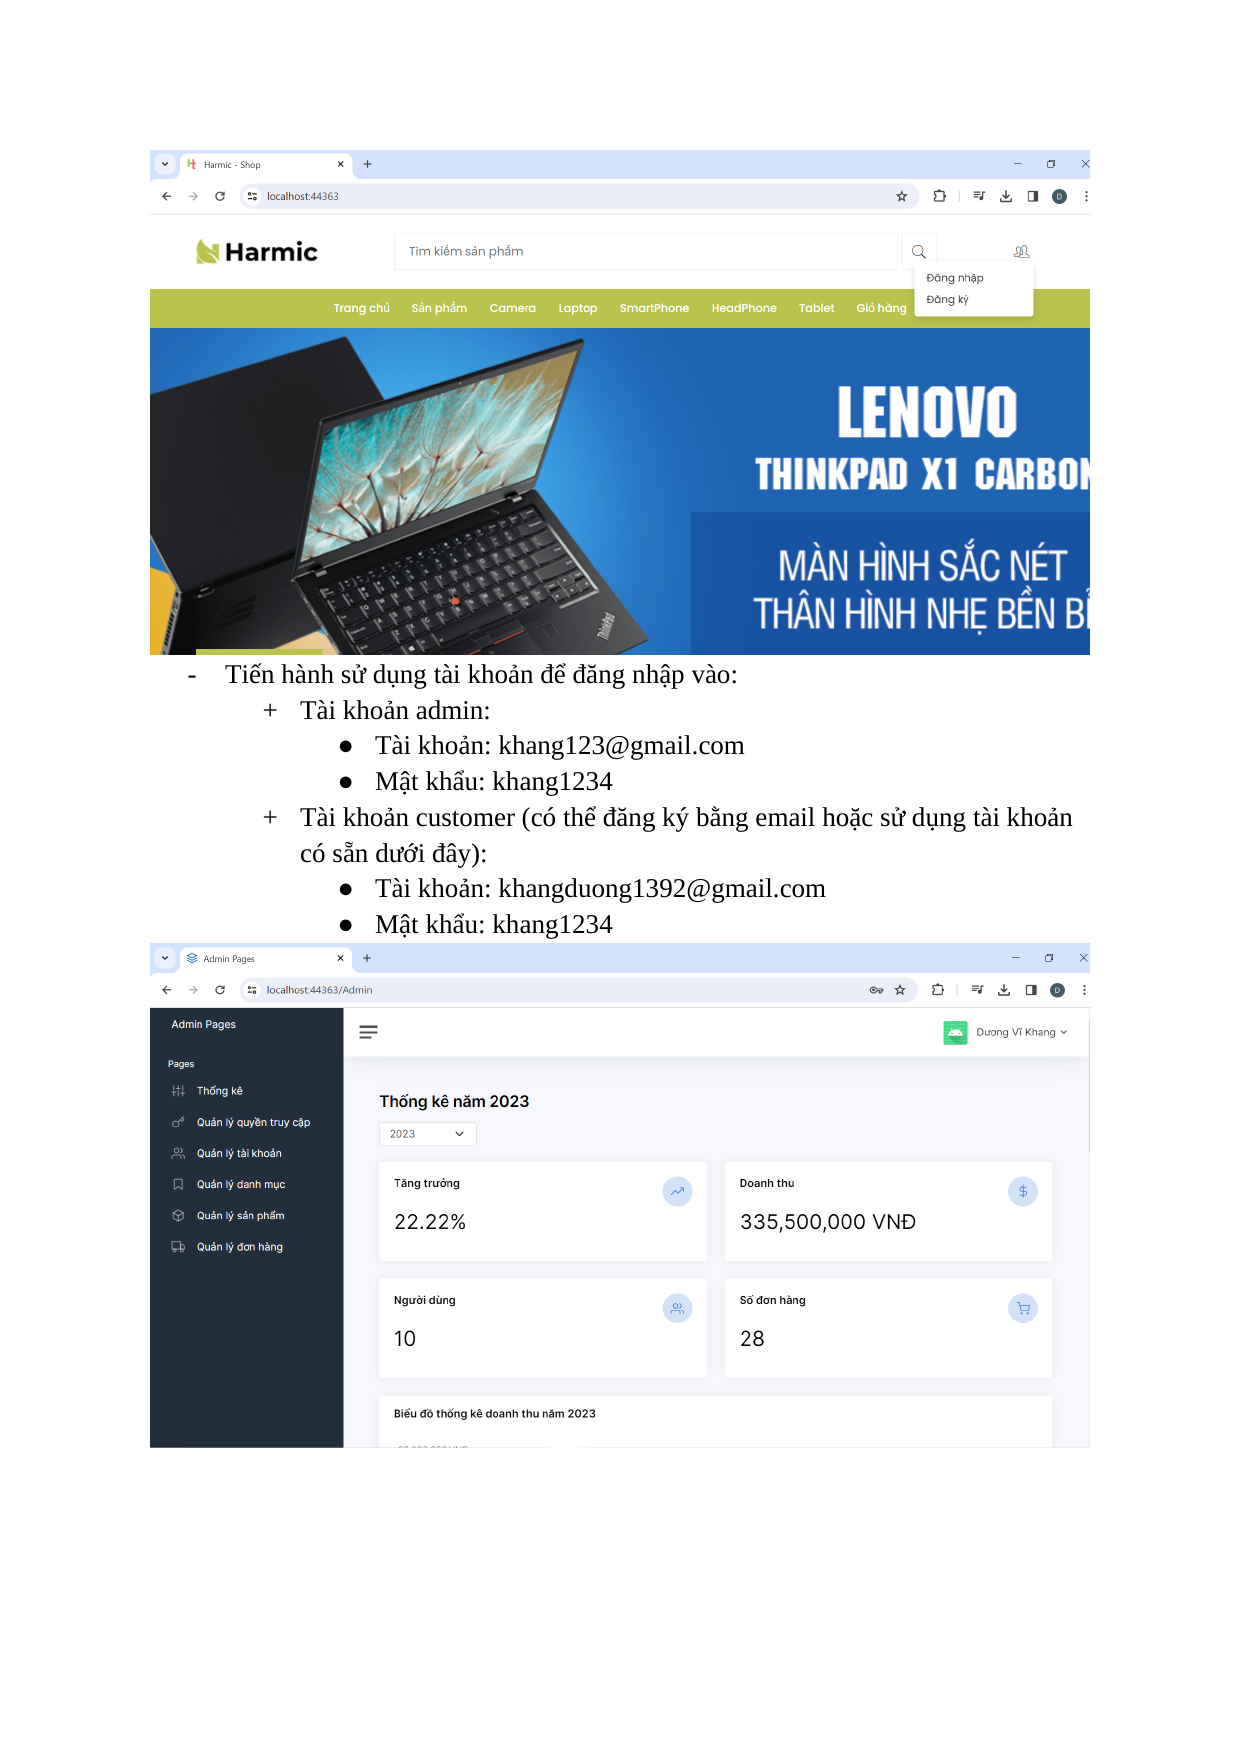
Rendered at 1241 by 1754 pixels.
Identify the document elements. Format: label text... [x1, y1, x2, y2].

list Tiến hành sử dụng tài khoản để đăng nhập vào: [187, 658, 1090, 689]
list Tài khoản customer (có thể đăng ký bằng email hoặc sử dụng tài khoản có sẵn dưới đây): [262, 801, 1090, 868]
list Mật khẩu: khang1234 [337, 765, 1090, 796]
picture [150, 150, 1091, 655]
list Tài khoản: khangduong1392@gmail.com [337, 872, 1090, 903]
list Mật khẩu: khang1234 [337, 908, 1090, 939]
list Tài khoản: khang123@gmail.com [337, 729, 1090, 761]
list Tài khoản admin: [262, 694, 1090, 725]
picture [150, 943, 1091, 1448]
